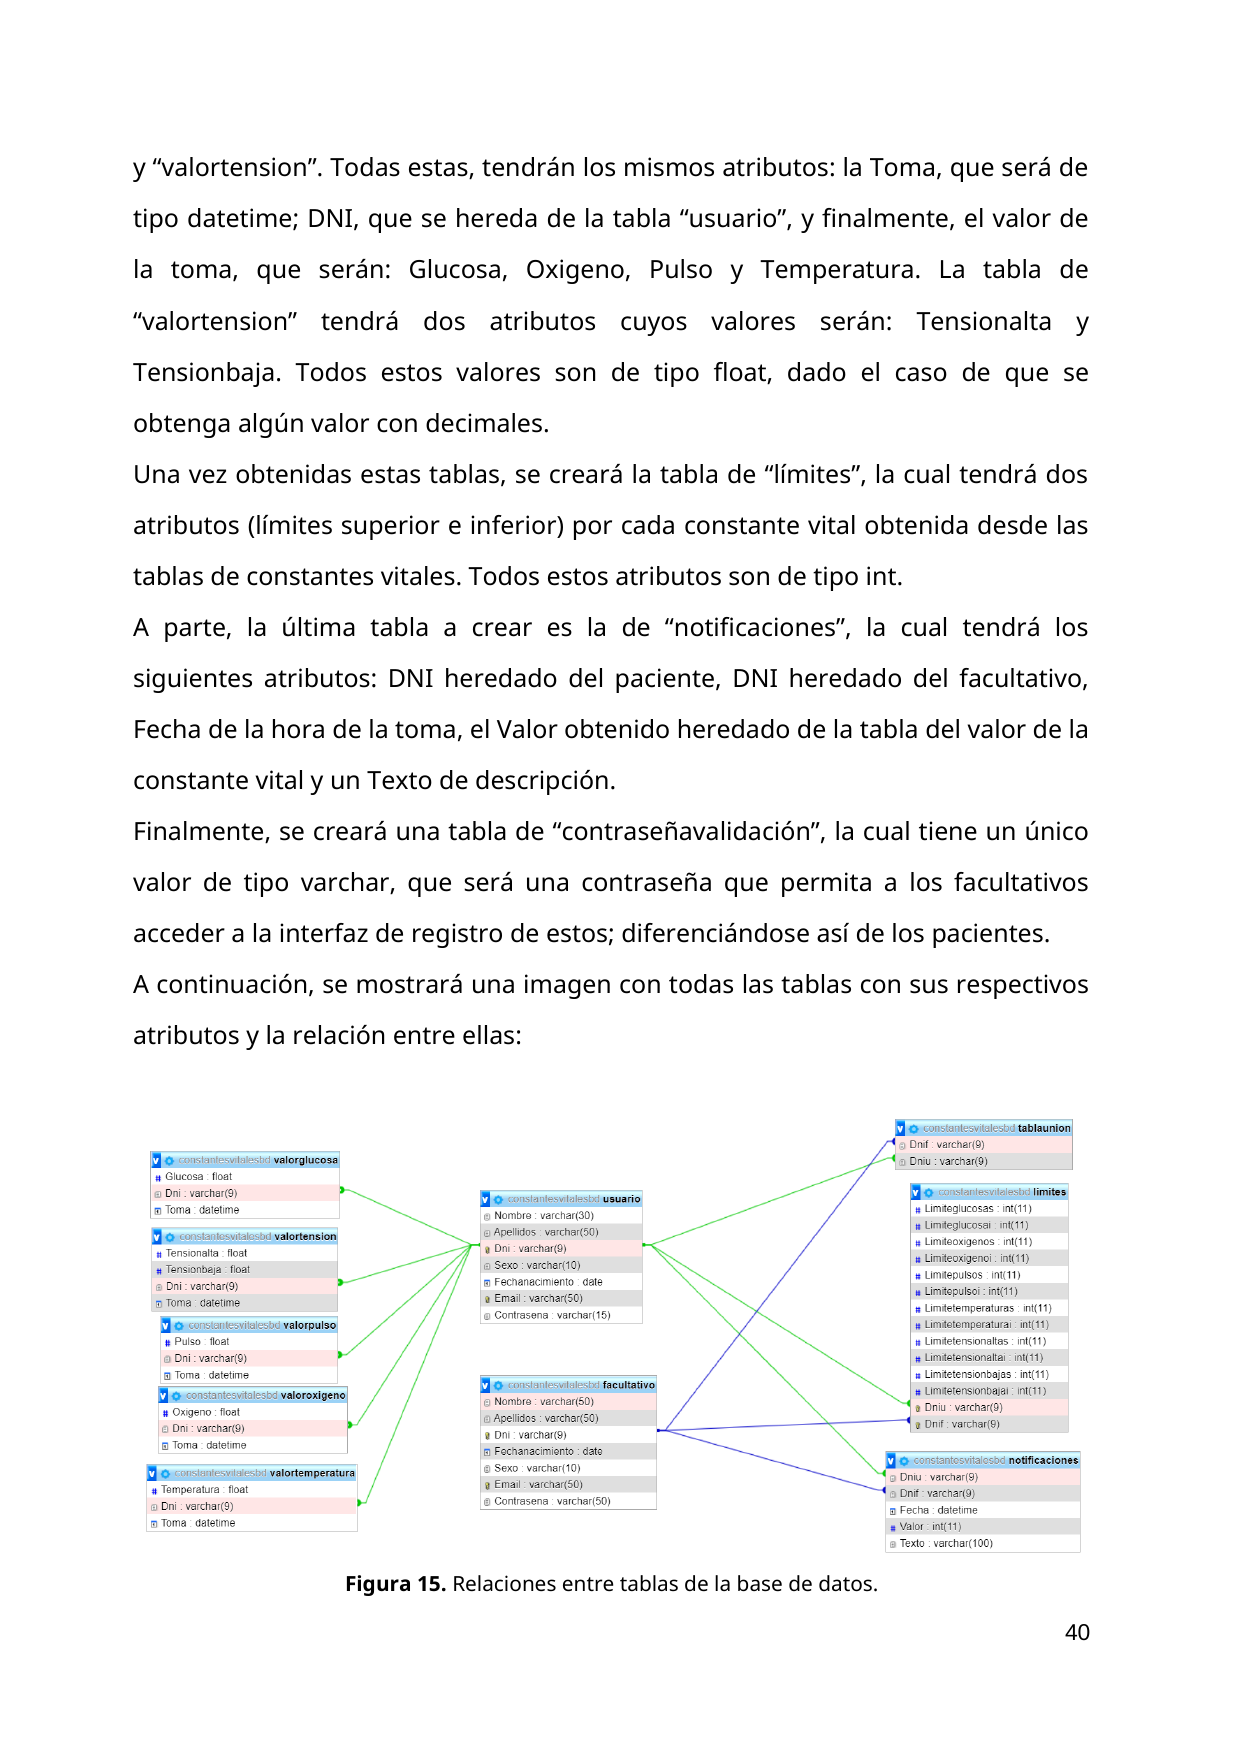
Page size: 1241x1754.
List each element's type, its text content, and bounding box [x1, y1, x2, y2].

text Finalmente, se creará una tabla de “contraseñavalidación”, la cual tiene un único valor de tipo varchar, que será una contraseña que permita a los facultativos acceder a la interfaz de registro de estos; diferenciándose así de los pacientes. [133, 813, 1090, 950]
text A continuación, se mostrará una imagen con todas las tablas con sus respectivos atributos y la relación entre ellas: [133, 967, 1090, 1052]
text Una vez obtenidas estas tablas, se creará la tabla de “límites”, la cual tendrá dos atributos (límites superior e inferior) por cada constante vital obtenida desde las tablas de constantes vitales. Todos estos atributos son de tipo int. [133, 456, 1090, 592]
text A parte, la última tabla a crear es la de “notificaciones”, la cual tendrá los siguientes atributos: DNI heredado del paciente, DNI heredado del facultativo, Fecha de la hora de la toma, el Valor obtenido heredado de la tabla del valor de la constante vital y un Texto de descripción. [133, 609, 1090, 797]
text Figura 15. Relaciones entre tablas de la base de datos. [133, 1569, 1090, 1597]
picture [132, 1111, 1091, 1556]
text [133, 150, 1090, 439]
